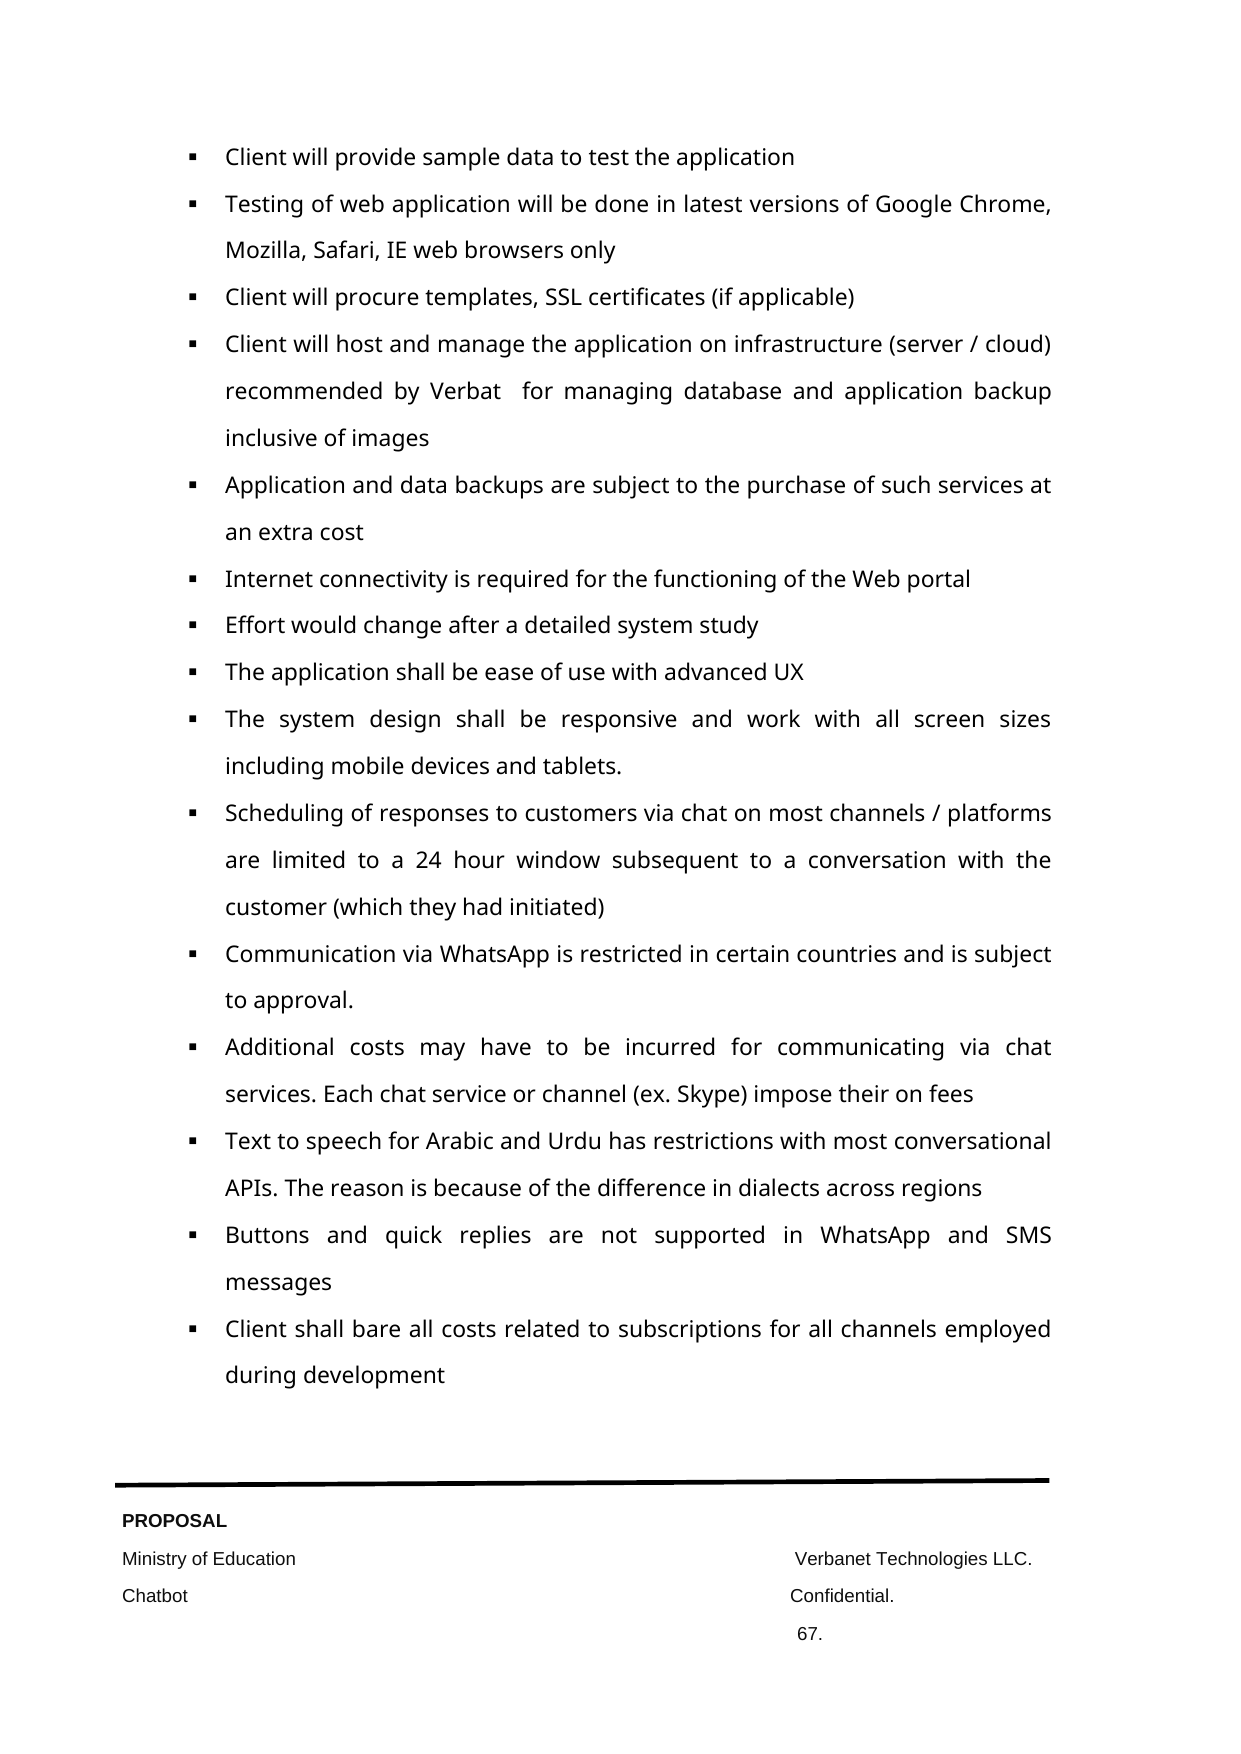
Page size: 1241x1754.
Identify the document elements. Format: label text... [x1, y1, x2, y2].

list Client will host and manage the application on infrastructure (server / cloud) recommended by Verbat for managing database and application backup inclusive of images [187, 328, 1053, 453]
list Client will procure templates, SSL certificates (if applicable) [187, 281, 1053, 312]
list Client will provide sample data to test the application [187, 141, 1053, 172]
list Buttons and quick replies are not supported in WhatsApp and SMS messages [187, 1219, 1053, 1297]
list The application shall be ease of use with advanced UX [187, 656, 1053, 687]
list Effort would change after a detailed system study [187, 609, 1053, 641]
list Testing of web application will be done in latest versions of Google Chrome, Mozilla, Safari, IE web browsers only [187, 187, 1053, 266]
list Client shall bare all costs related to subscriptions for all channels employed during development [187, 1312, 1053, 1391]
list Communication via WhatsApp is restricted in certain countries and is subject to approval. [187, 937, 1053, 1016]
list The system design shall be responsive and work with all screen sizes including mobile devices and tablets. [187, 703, 1053, 781]
list Additional costs may have to be incurred for communicating via chat services. Each chat service or channel (ex. Skype) impose their on fees [187, 1031, 1053, 1109]
list Text to speech for Arabic and Urdu has restrictions with most conversational APIs. The reason is because of the difference in dialects across regions [187, 1125, 1053, 1203]
list Application and data backups are subject to the purchase of such services at an extra cost [187, 469, 1053, 547]
list Scheduling of responses to customers via chat on most channels / platforms are limited to a 24 hour window subsequent to a conversation with the customer (which they had initiated) [187, 797, 1053, 922]
list Internet connectivity is required for the functioning of the Web portal [187, 562, 1053, 594]
